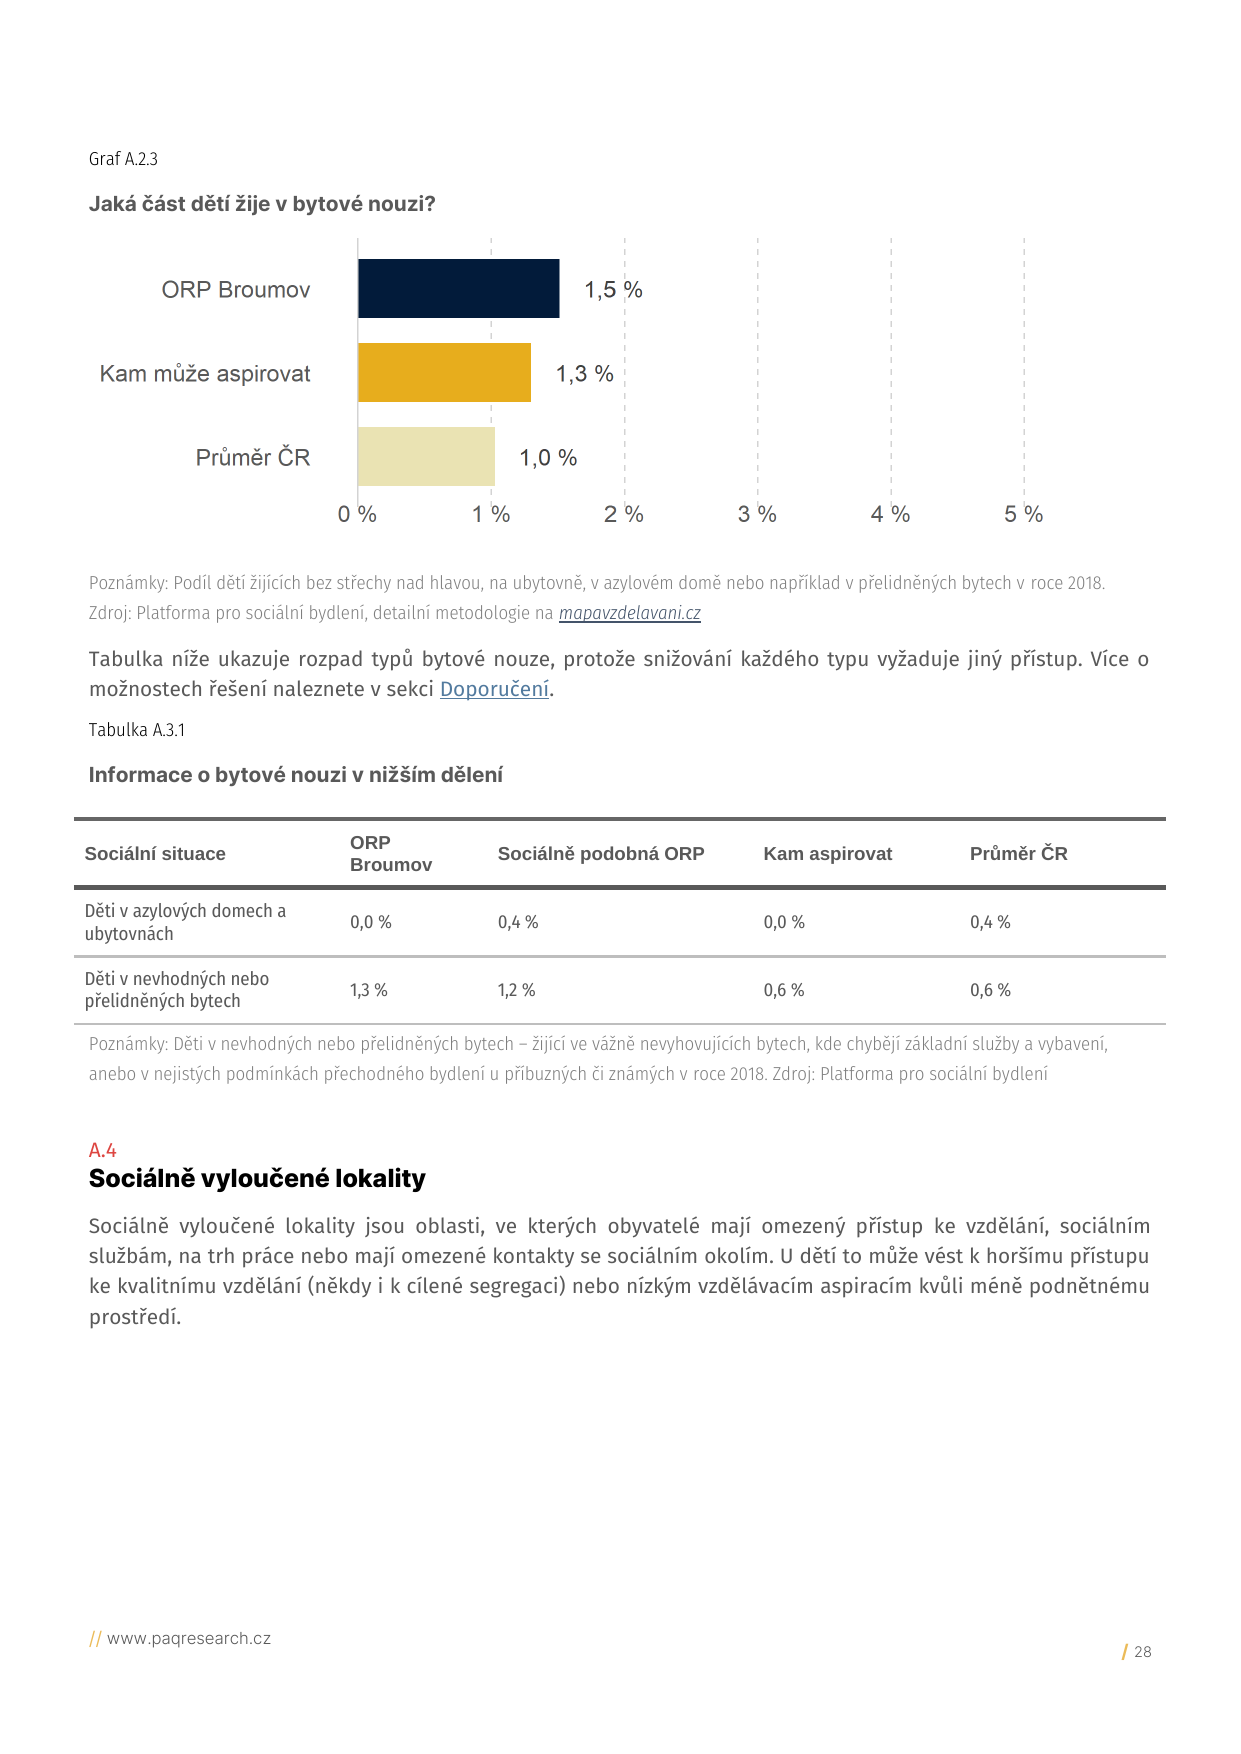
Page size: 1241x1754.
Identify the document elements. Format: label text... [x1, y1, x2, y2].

text Graf A.2.3 [89, 148, 1152, 170]
table_header Průměr ČR [960, 821, 1166, 885]
table_cell 0,6 % [960, 958, 1166, 1023]
text A.4 [89, 1133, 1152, 1163]
table_cell Děti v azylových domech a ubytovnách [74, 890, 339, 955]
text Tabulka níže ukazuje rozpad typů bytové nouze, protože snižování každého typu vyžaduje jiný přístup. Více o možnostech řešení naleznete v sekci Doporučení. [89, 641, 1152, 702]
table_header Kam aspirovat [753, 821, 959, 885]
text Informace o bytové nouzi v nižším dělení [89, 757, 1152, 787]
table_cell 0,4 % [487, 890, 753, 955]
text Sociálně vyloučené lokality jsou oblasti, ve kterých obyvatelé mají omezený přístup ke vzdělání, sociálním službám, na trh práce nebo mají omezené kontakty se sociálním okolím. U dětí to může vést k horšímu přístupu ke kvalitnímu vzdělání (někdy i k cílené segregaci) nebo nízkým vzdělávacím aspiracím kvůli méně podnětnému prostředí. [89, 1209, 1152, 1329]
table_cell 1,2 % [487, 958, 753, 1023]
table_cell 0,0 % [753, 890, 959, 955]
table_header Sociálně podobná ORP [487, 821, 753, 885]
subtitle Sociálně vyloučené lokality [89, 1163, 1152, 1193]
table_cell 0,6 % [753, 958, 959, 1023]
table_cell 0,4 % [960, 890, 1166, 955]
text Tabulka A.3.1 [89, 718, 1152, 741]
table_cell 0,0 % [340, 890, 487, 955]
picture [88, 216, 1139, 548]
table_cell 1,3 % [340, 958, 487, 1023]
table_cell Děti v nevhodných nebo přelidněných bytech [74, 958, 339, 1023]
text Poznámky: Děti v nevhodných nebo přelidněných bytech – žijící ve vážně nevyhovujících bytech, kde chybějí základní služby a vybavení, anebo v nejistých podmínkách přechodného bydlení u příbuzných či známých v roce 2018. Zdroj: Platforma pro sociální bydlení [89, 1025, 1152, 1086]
text Poznámky: Podíl dětí žijících bez střechy nad hlavou, na ubytovně, v azylovém domě nebo například v přelidněných bytech v roce 2018. Zdroj: Platforma pro sociální bydlení, detailní metodologie na mapavzdelavani.cz [89, 564, 1152, 625]
table_header ORP Broumov [340, 821, 487, 885]
text Jaká část dětí žije v bytové nouzi? [89, 186, 1152, 216]
table_header Sociální situace [74, 821, 339, 885]
